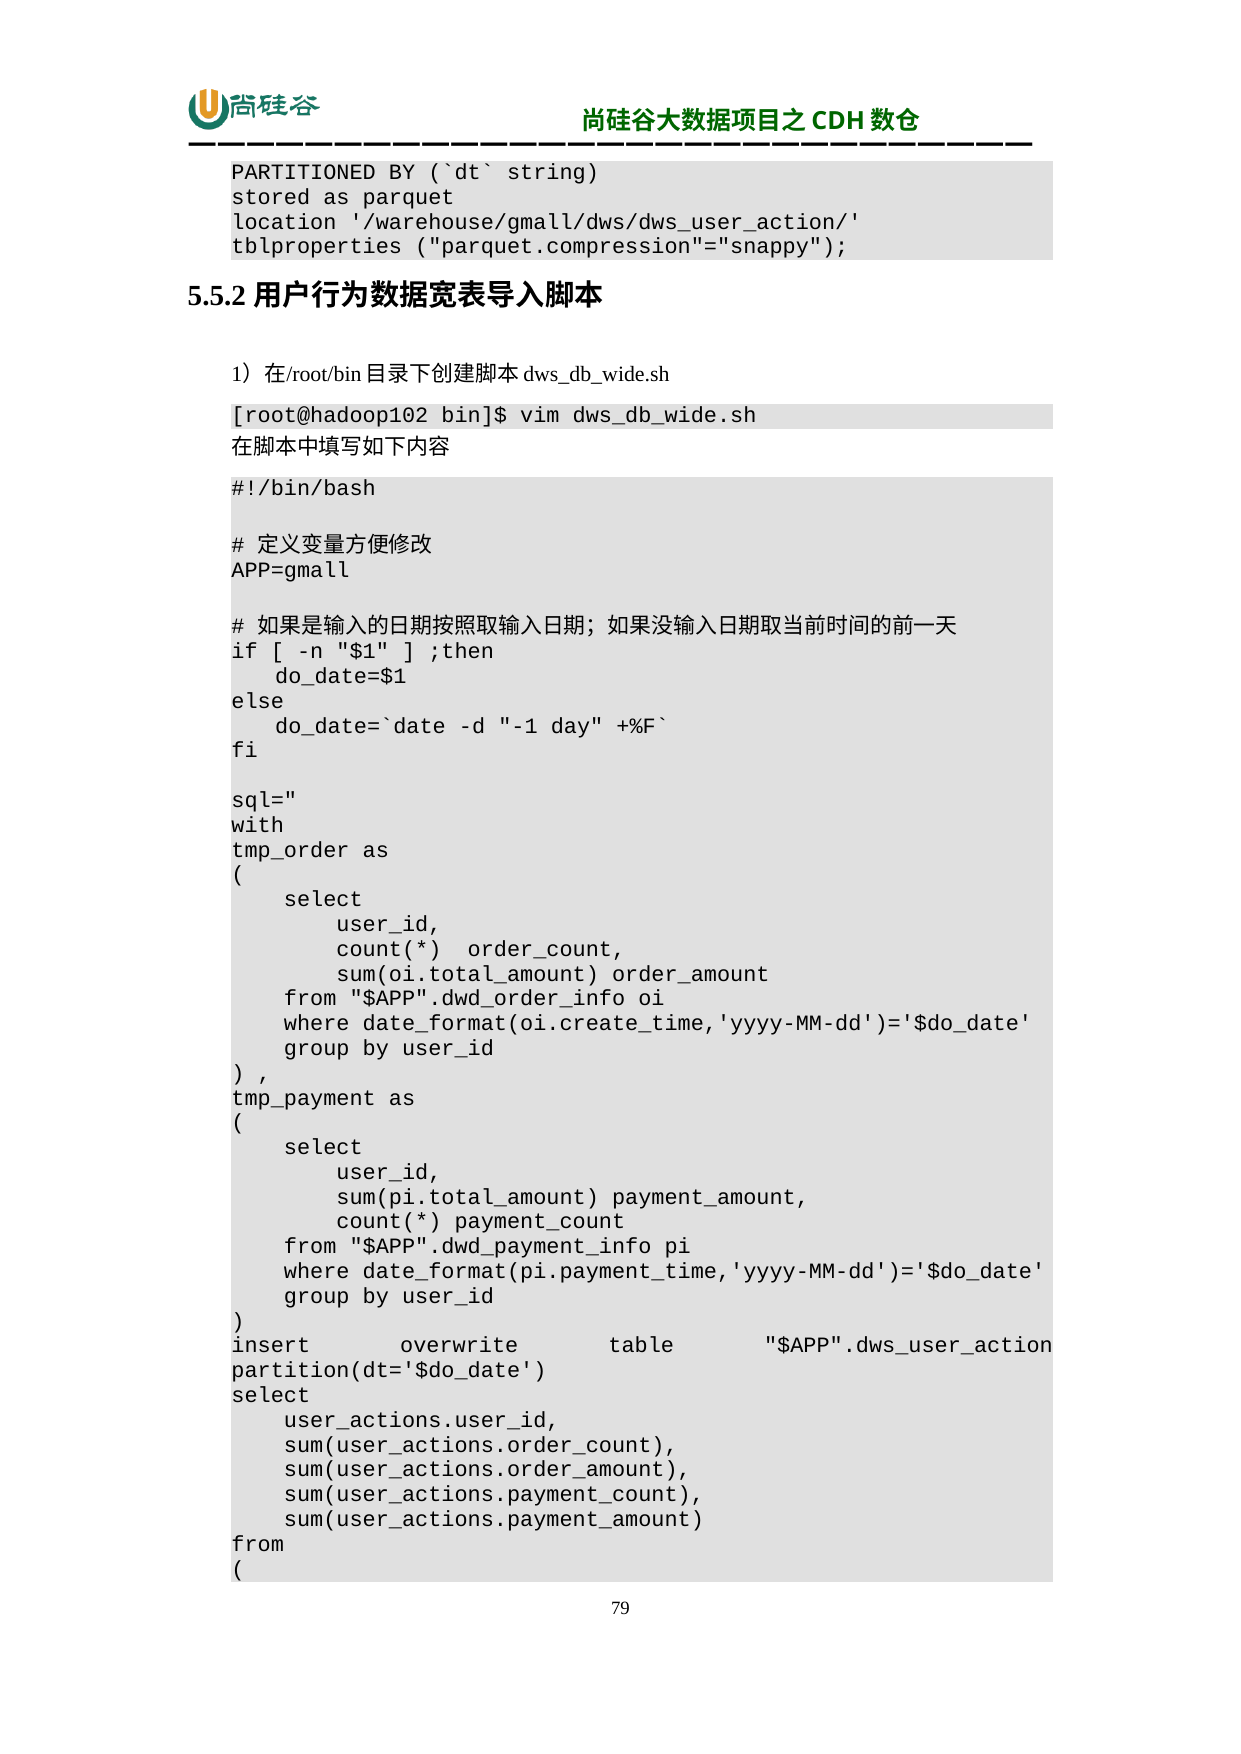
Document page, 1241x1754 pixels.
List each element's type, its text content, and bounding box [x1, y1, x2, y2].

text else [231, 690, 1053, 715]
text if [ -n "$1" ] ;then [231, 640, 1053, 665]
text sql=" [231, 789, 1053, 814]
text tmp_payment as [231, 1087, 1053, 1111]
text group by user_id [231, 1285, 1053, 1310]
text ) , [231, 1062, 1053, 1087]
text with [231, 814, 1053, 839]
text sum(user_actions.payment_count), [231, 1483, 1053, 1508]
text where date_format(oi.create_time,'yyyy-MM-dd')='$do_date' [231, 1012, 1053, 1037]
text user_id, [231, 913, 1053, 938]
text do_date=$1 [231, 665, 1053, 690]
text from "$APP".dwd_order_info oi [231, 987, 1053, 1012]
text ( [231, 1111, 1053, 1136]
text # 如果是输入的日期按照取输入日期；如果没输入日期取当前时间的前一天 [231, 608, 1053, 640]
text insert overwrite table "$APP".dws_user_action partition(dt='$do_date') [231, 1334, 1053, 1384]
text user_actions.user_id, [231, 1409, 1053, 1434]
text from [231, 1533, 1053, 1558]
text count(*) payment_count [231, 1211, 1053, 1235]
text #!/bin/bash [231, 477, 1053, 502]
text group by user_id [231, 1037, 1053, 1062]
text select [231, 888, 1053, 913]
text location '/warehouse/gmall/dws/dws_user_action/' [231, 211, 1053, 236]
text user_id, [231, 1161, 1053, 1186]
text stored as parquet [231, 186, 1053, 211]
text sum(pi.total_amount) payment_amount, [231, 1186, 1053, 1211]
text select [231, 1384, 1053, 1409]
text ( [231, 1558, 1053, 1582]
picture [187, 88, 320, 130]
text do_date=`date -d "-1 day" +%F` [231, 715, 1053, 739]
text tmp_order as [231, 839, 1053, 863]
text 1）在/root/bin目录下创建脚本dws_db_wide.sh [187, 356, 1053, 388]
text where date_format(pi.payment_time,'yyyy-MM-dd')='$do_date' [231, 1260, 1053, 1285]
text count(*) order_count, [231, 938, 1053, 963]
text PARTITIONED BY (`dt` string) [231, 161, 1053, 186]
subtitle 5.5.2 用户行为数据宽表导入脚本 [187, 260, 1053, 325]
text [root@hadoop102 bin]$ vim dws_db_wide.sh [231, 404, 1053, 429]
text ( [231, 863, 1053, 888]
text from "$APP".dwd_payment_info pi [231, 1235, 1053, 1260]
text APP=gmall [231, 559, 1053, 584]
text tblproperties ("parquet.compression"="snappy"); [231, 236, 1053, 260]
text # 定义变量方便修改 [231, 527, 1053, 559]
text ) [231, 1310, 1053, 1334]
text sum(oi.total_amount) order_amount [231, 963, 1053, 987]
text sum(user_actions.payment_amount) [231, 1508, 1053, 1533]
text select [231, 1136, 1053, 1161]
text sum(user_actions.order_count), [231, 1434, 1053, 1458]
text fi [231, 739, 1053, 764]
text sum(user_actions.order_amount), [231, 1458, 1053, 1483]
text 在脚本中填写如下内容 [187, 429, 1053, 461]
